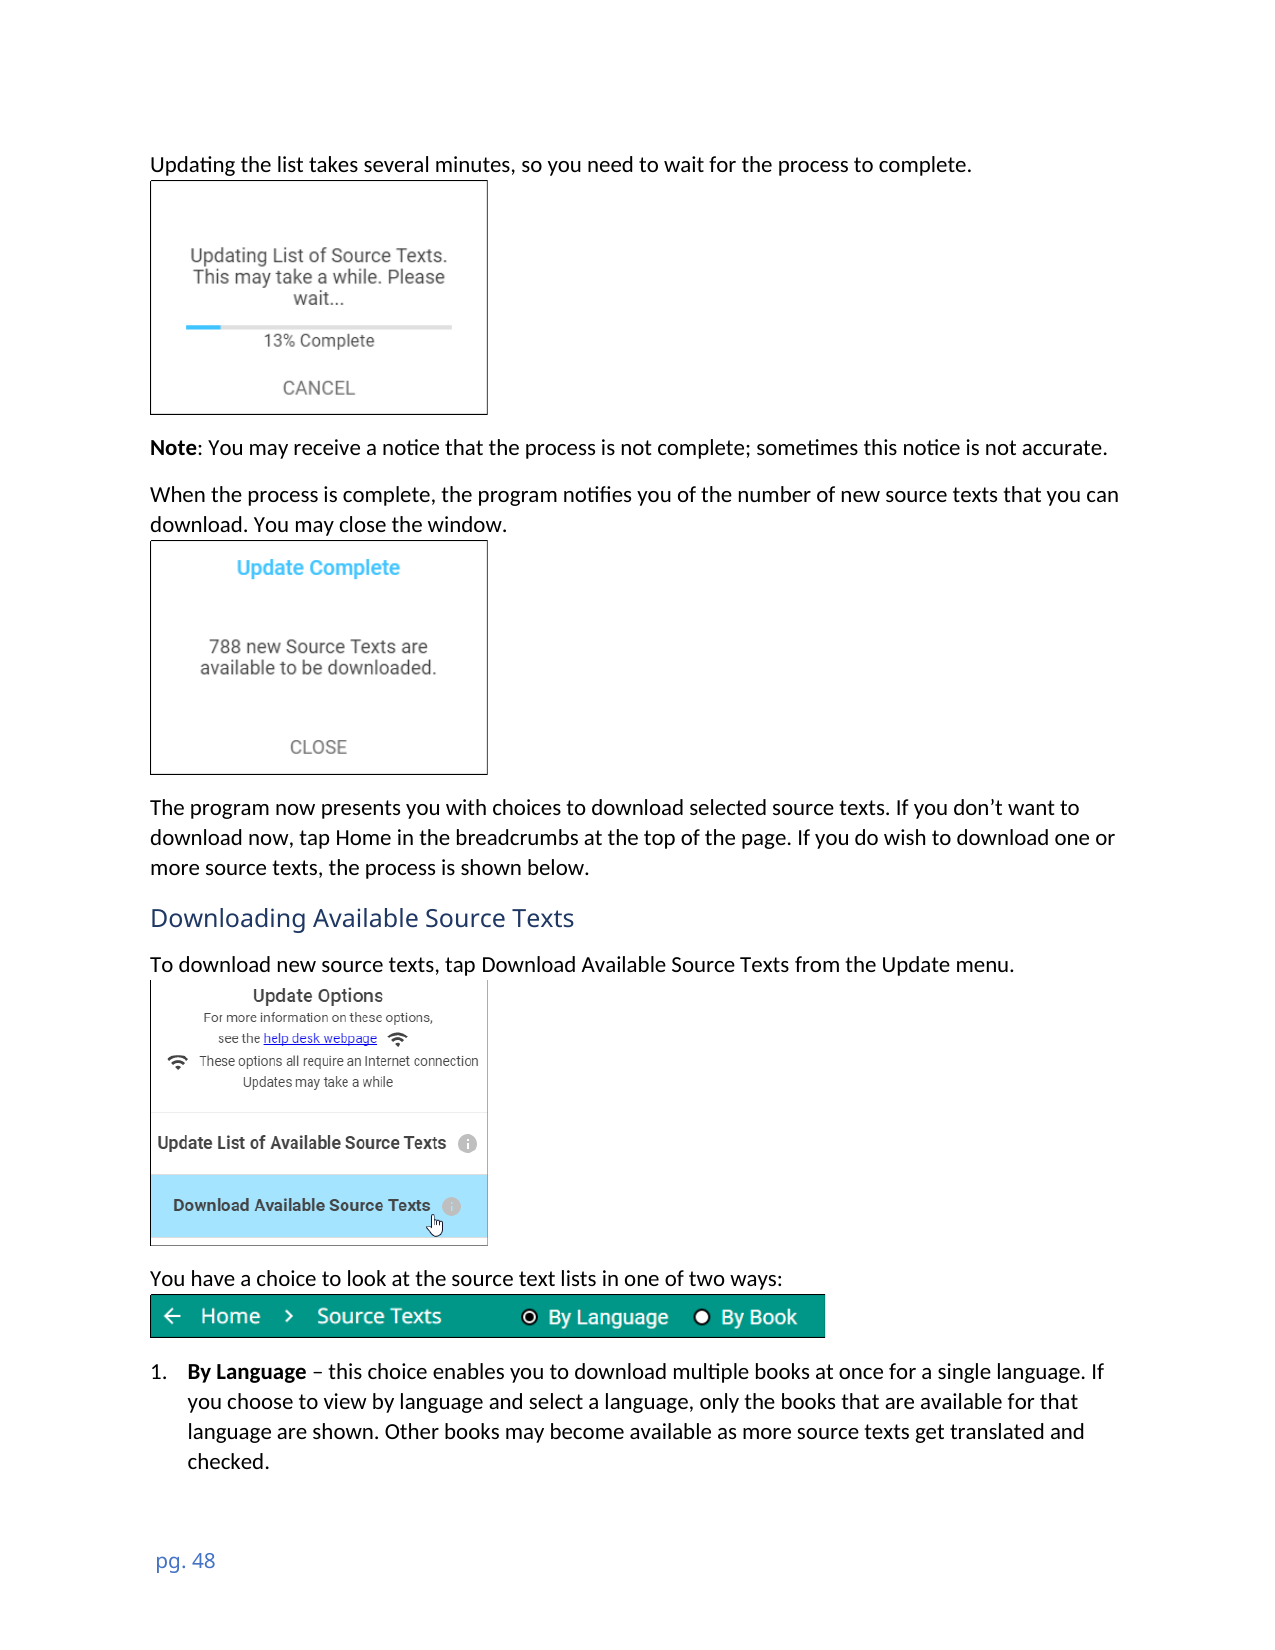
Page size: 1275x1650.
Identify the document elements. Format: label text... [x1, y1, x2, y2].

list By Language – this choice enables you to download multiple books at once for a single language. If you choose to view by language and select a language, only the books that are available for that language are shown. Other books may become available as more source texts get translated and checked. [150, 1357, 1125, 1476]
subtitle Downloading Available Source Texts [150, 900, 1125, 934]
picture [150, 1294, 826, 1338]
picture [150, 180, 488, 415]
text The program now presents you with choices to download selected source texts. If you don’t want to download now, tap Home in the breadcrumbs at the top of the page. If you do wish to download one or more source texts, the process is shown below. [150, 793, 1125, 882]
picture [150, 980, 488, 1246]
text Note: You may receive a notice that the process is not complete; sometimes this notice is not accurate. [150, 433, 1125, 461]
picture [150, 540, 488, 775]
